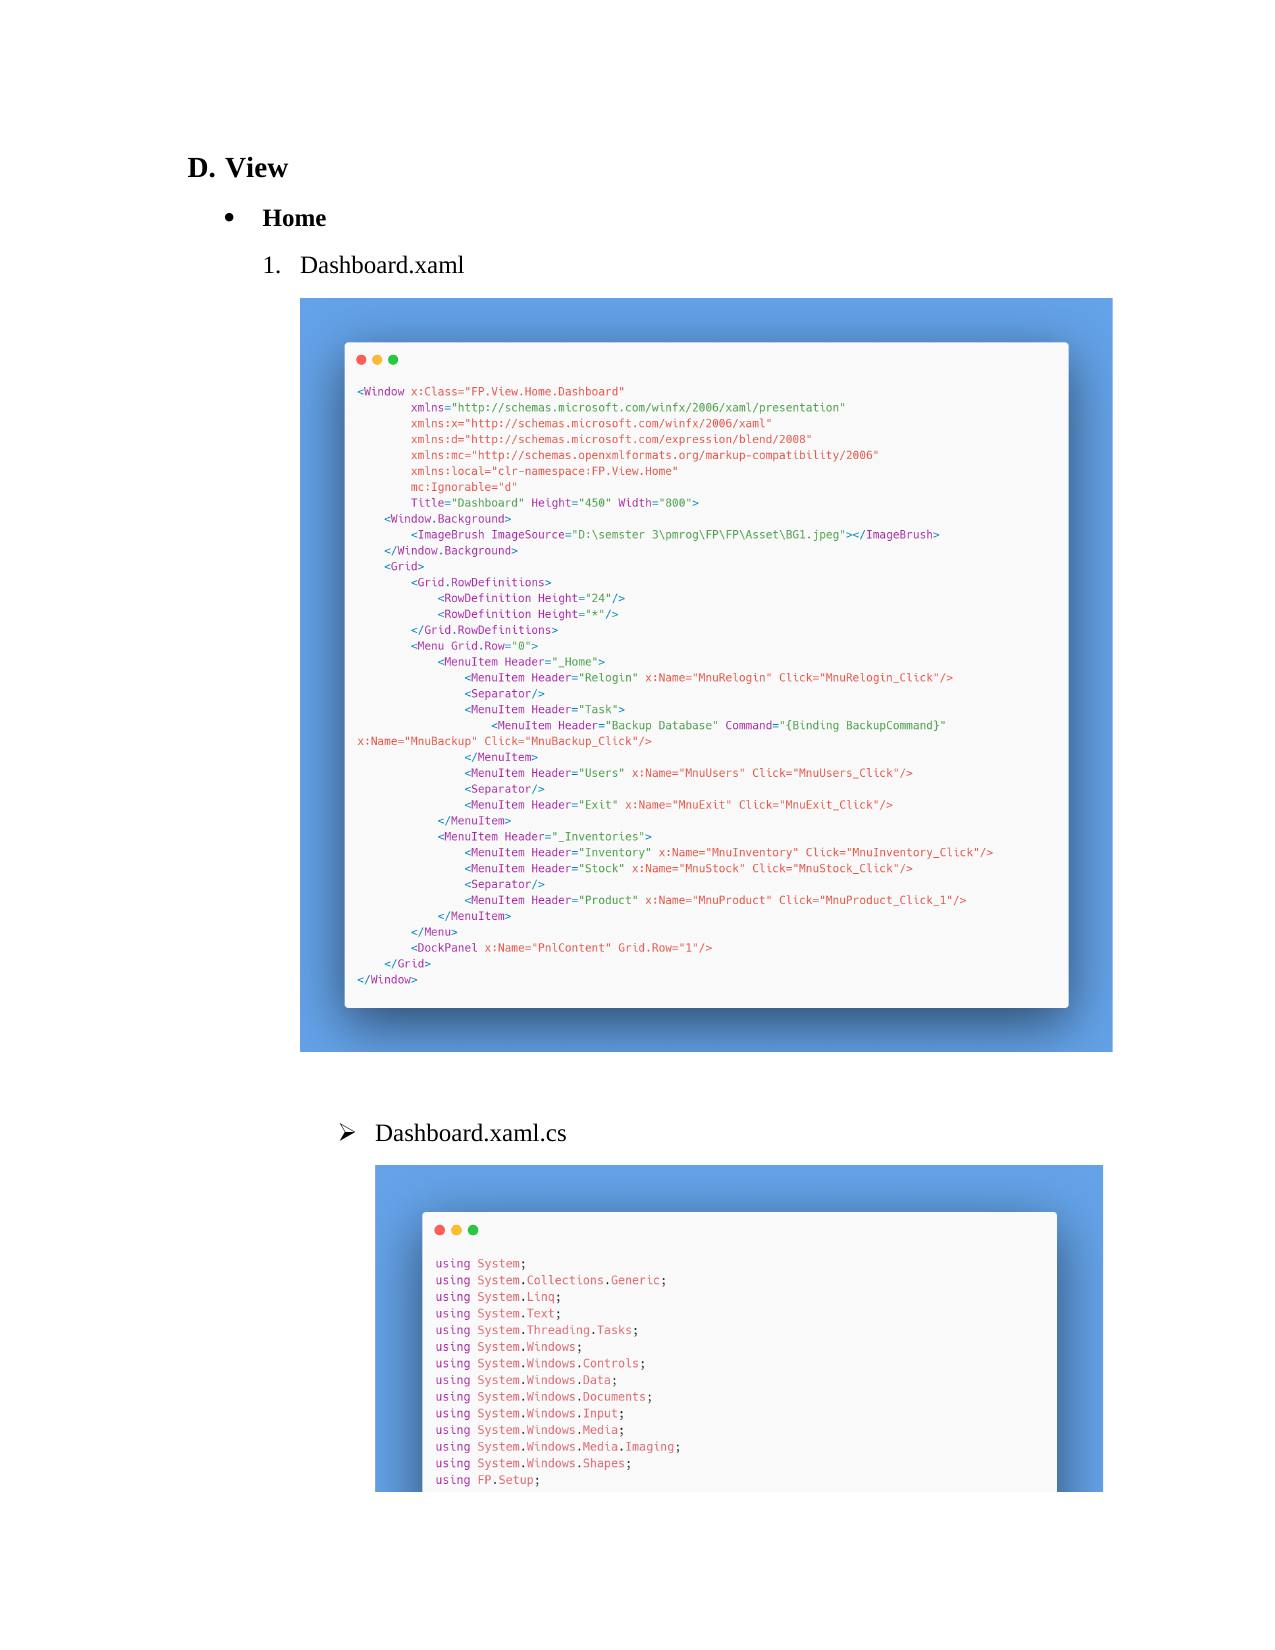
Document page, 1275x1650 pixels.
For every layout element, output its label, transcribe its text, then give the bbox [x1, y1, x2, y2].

list Dashboard.xaml.cs [337, 1118, 1125, 1147]
list Home [225, 203, 1125, 232]
list Dashboard.xaml [262, 251, 1125, 279]
list View [187, 150, 1125, 183]
picture [300, 298, 1113, 1052]
picture [375, 1165, 1104, 1492]
